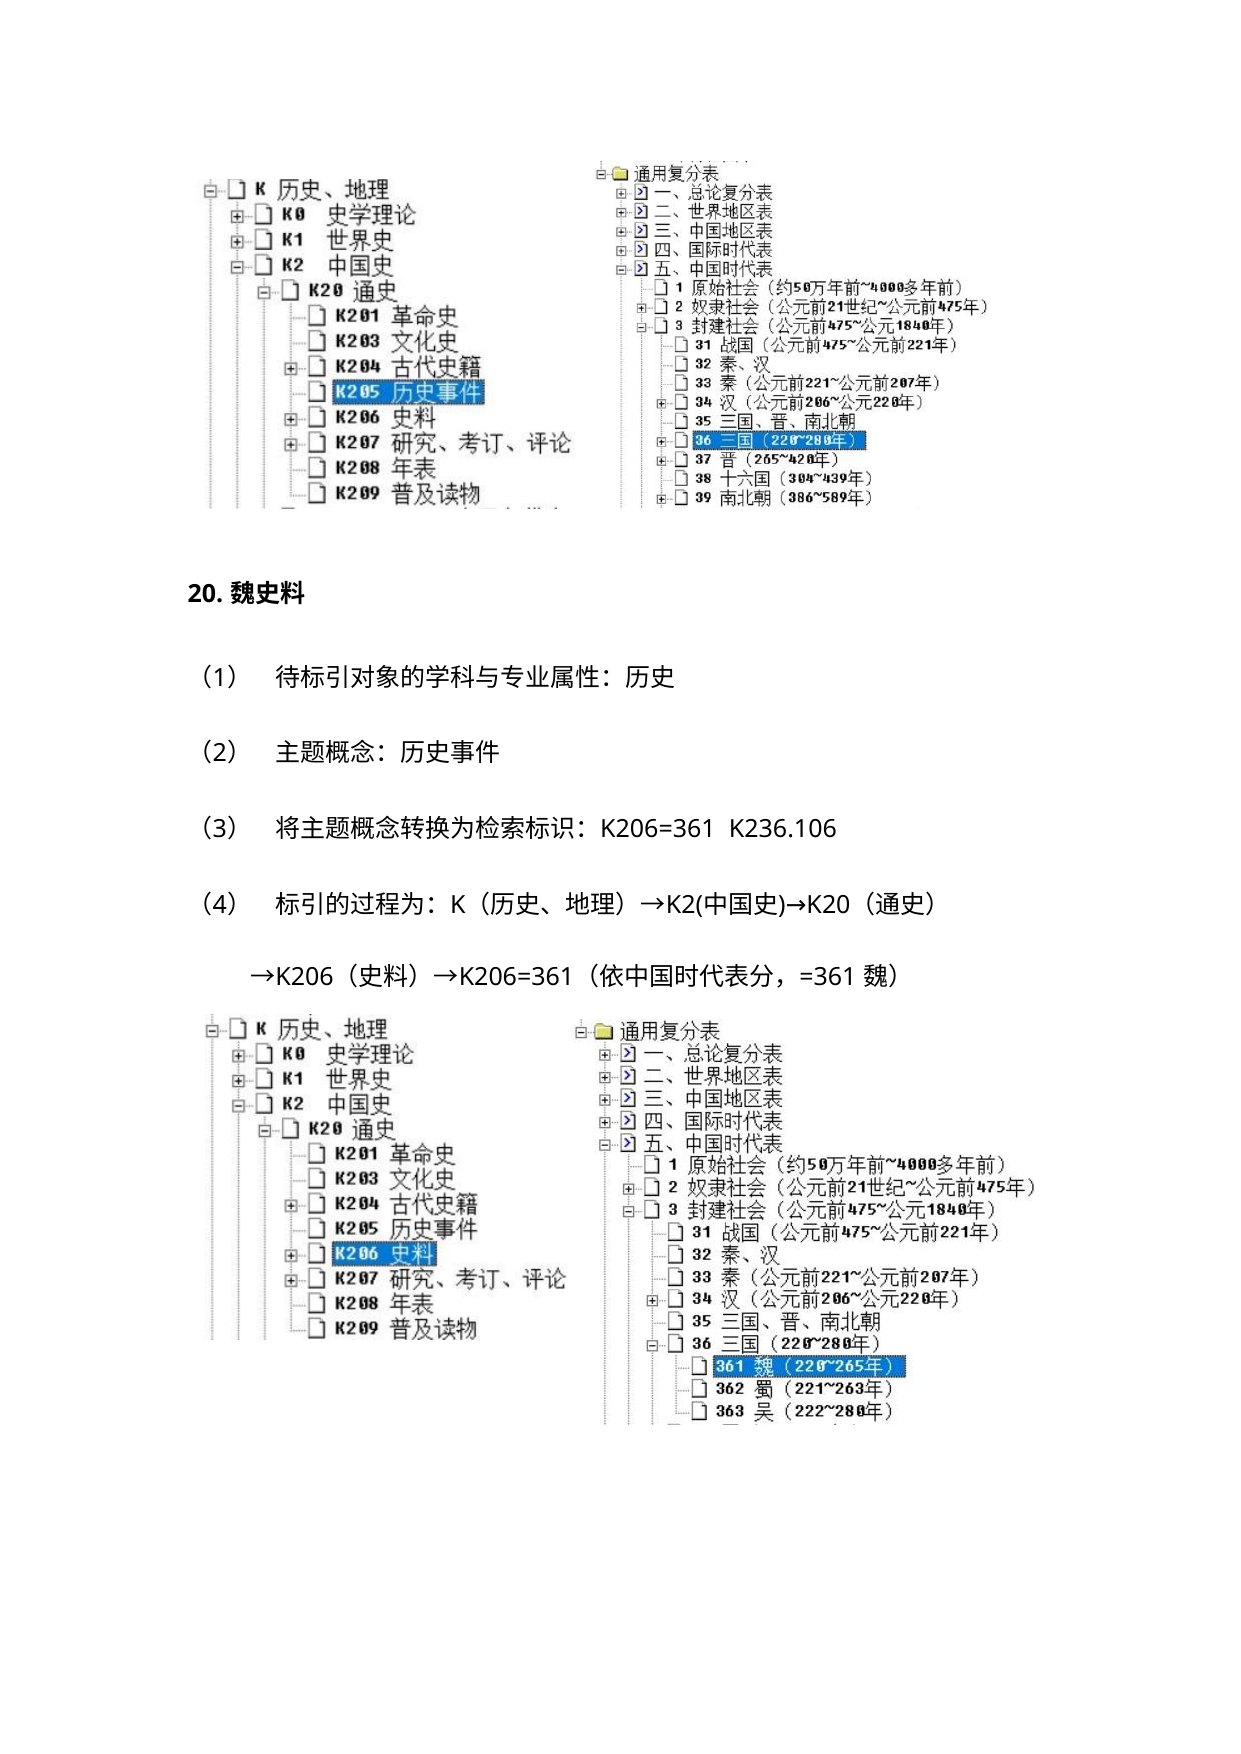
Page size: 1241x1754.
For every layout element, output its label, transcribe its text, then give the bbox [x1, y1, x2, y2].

picture [187, 161, 1009, 509]
list 将主题概念转换为检索标识：K206=361 K236.106 [187, 794, 1053, 859]
subtitle 20. 魏史料 [187, 559, 1053, 624]
picture [187, 1014, 1035, 1425]
list 标引的过程为：K（历史、地理）→K2(中国史)→K20（通史）→K206（史料）→K206=361（依中国时代表分，=361 魏） [187, 870, 1053, 1007]
list 主题概念：历史事件 [187, 718, 1053, 783]
list 待标引对象的学科与专业属性：历史 [187, 643, 1053, 708]
